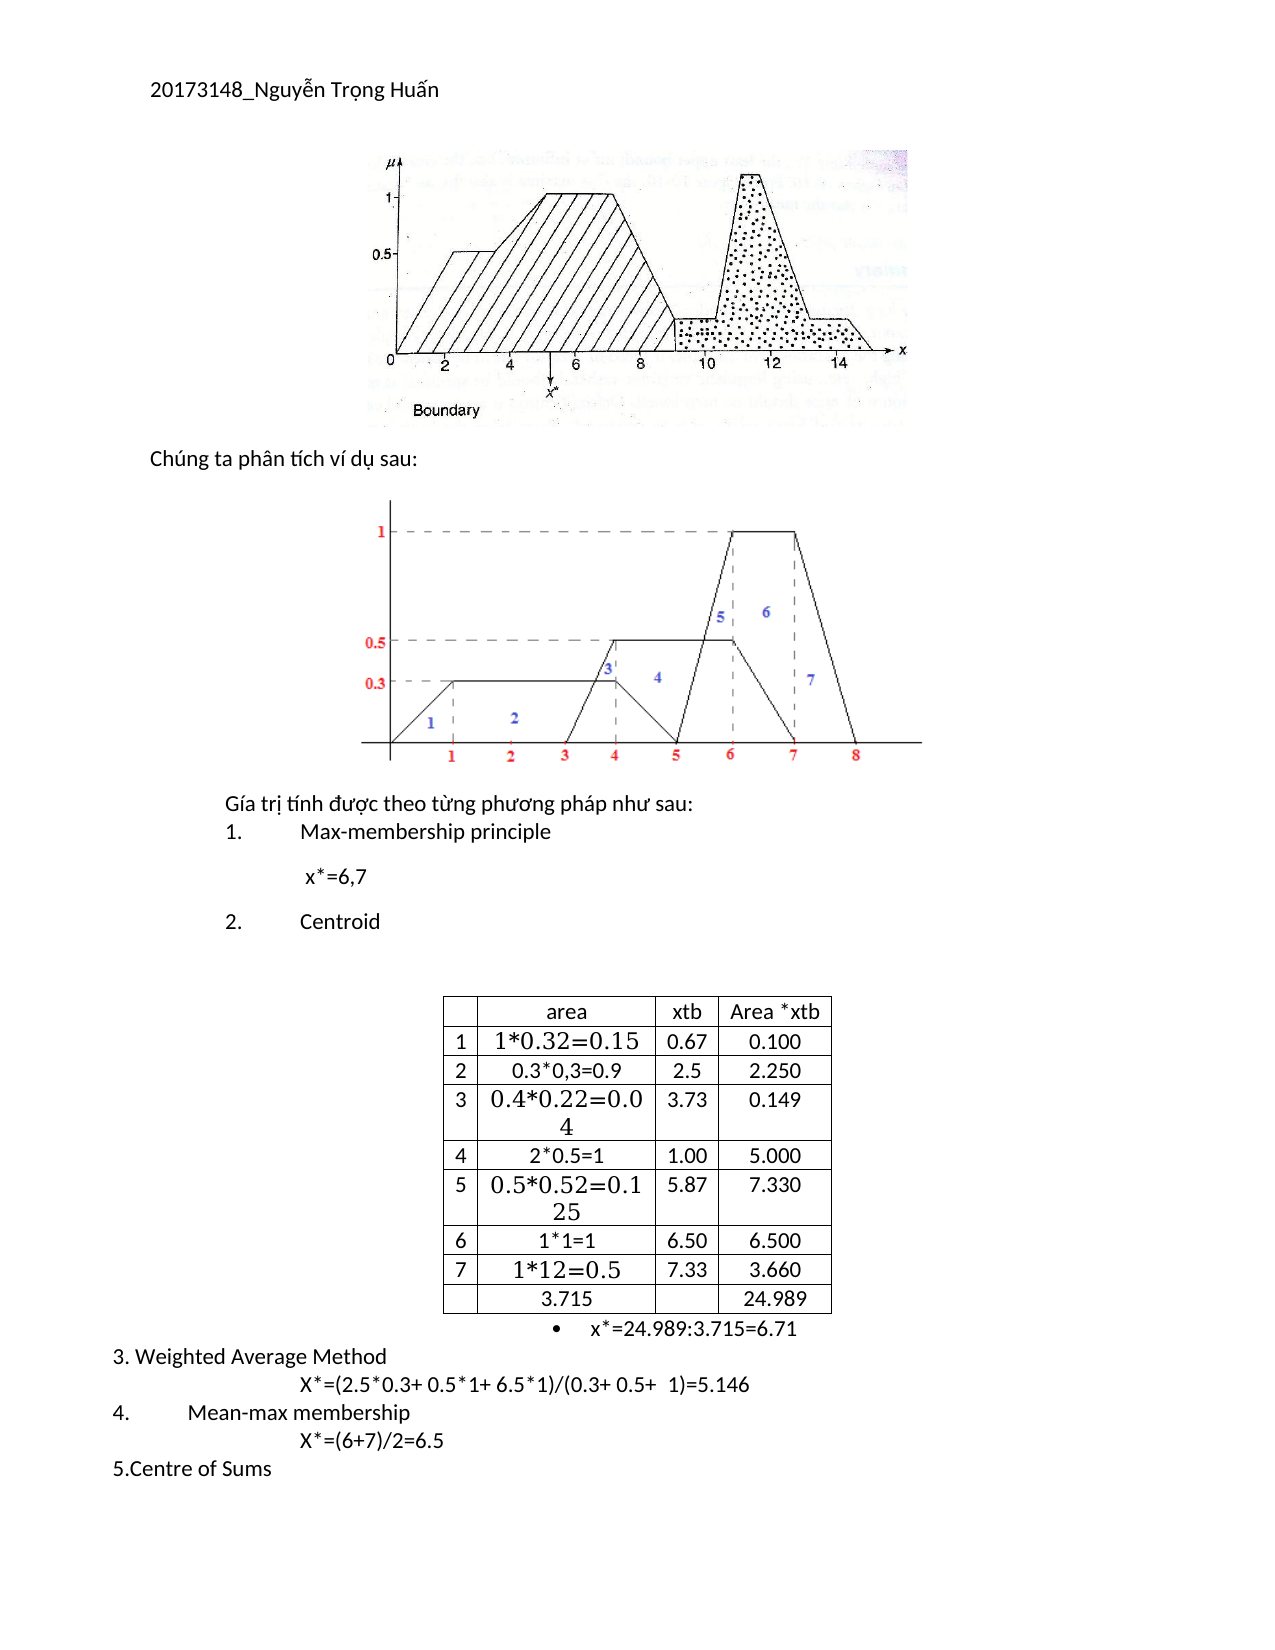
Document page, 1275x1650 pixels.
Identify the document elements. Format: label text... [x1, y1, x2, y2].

table_cell [444, 1285, 477, 1313]
table_cell 2 [444, 1056, 477, 1084]
table_cell 5 [444, 1170, 477, 1225]
table_cell 7.33 [656, 1255, 718, 1283]
text X*=(6+7)/2=6.5 [262, 1426, 1125, 1454]
picture [343, 488, 932, 773]
table_cell 3.715 [478, 1285, 655, 1313]
text 4. Mean-max membership [112, 1398, 1125, 1426]
table_cell 2*0.5=1 [478, 1141, 655, 1169]
table_cell [656, 1285, 718, 1313]
text 5.Centre of Sums [112, 1454, 1125, 1482]
table_cell 1.00 [656, 1141, 718, 1169]
table_cell 0.149 [719, 1085, 831, 1140]
table_cell 0.3*0,3=0.9 [478, 1056, 655, 1084]
table_cell 3 [444, 1085, 477, 1140]
table_cell 7.330 [719, 1170, 831, 1225]
table_cell 0.5*0.52=0.125 [478, 1170, 655, 1225]
table_header area [478, 997, 655, 1026]
table_header Area *xtb [719, 997, 831, 1026]
table_cell 5.000 [719, 1141, 831, 1169]
text X*=(2.5*0.3+ 0.5*1+ 6.5*1)/(0.3+ 0.5+ 1)=5.146 [262, 1370, 1125, 1398]
table_cell 4 [444, 1141, 477, 1169]
text 3. Weighted Average Method [112, 1342, 1125, 1370]
text Gía trị tính được theo từng phương pháp như sau: 1. Max-membership principle [150, 789, 1125, 846]
table_cell 6.50 [656, 1226, 718, 1254]
table_header xtb [656, 997, 718, 1026]
table_cell 0.67 [656, 1027, 718, 1055]
table_header [444, 997, 477, 1026]
table_cell 6 [444, 1226, 477, 1254]
list x*=24.989:3.715=6.71 [225, 1314, 1125, 1342]
table_cell 1*0.32=0.15 [478, 1027, 655, 1055]
table_cell 5.87 [656, 1170, 718, 1225]
text Chúng ta phân tích ví dụ sau: [150, 444, 1125, 472]
table_cell 0.100 [719, 1027, 831, 1055]
table_cell 7 [444, 1255, 477, 1283]
text x*=6,7 [225, 862, 1125, 890]
table_cell 2.5 [656, 1056, 718, 1084]
table_cell 3.73 [656, 1085, 718, 1140]
table_cell 0.4*0.22=0.04 [478, 1085, 655, 1140]
table_cell 2.250 [719, 1056, 831, 1084]
table_cell 1*1=1 [478, 1226, 655, 1254]
table_cell 3.660 [719, 1255, 831, 1283]
text 2. Centroid [150, 907, 1125, 935]
table_cell 6.500 [719, 1226, 831, 1254]
table_cell 1 [444, 1027, 477, 1055]
table_cell 1*12=0.5 [478, 1255, 655, 1283]
picture [367, 150, 908, 427]
table_cell 24.989 [719, 1285, 831, 1313]
